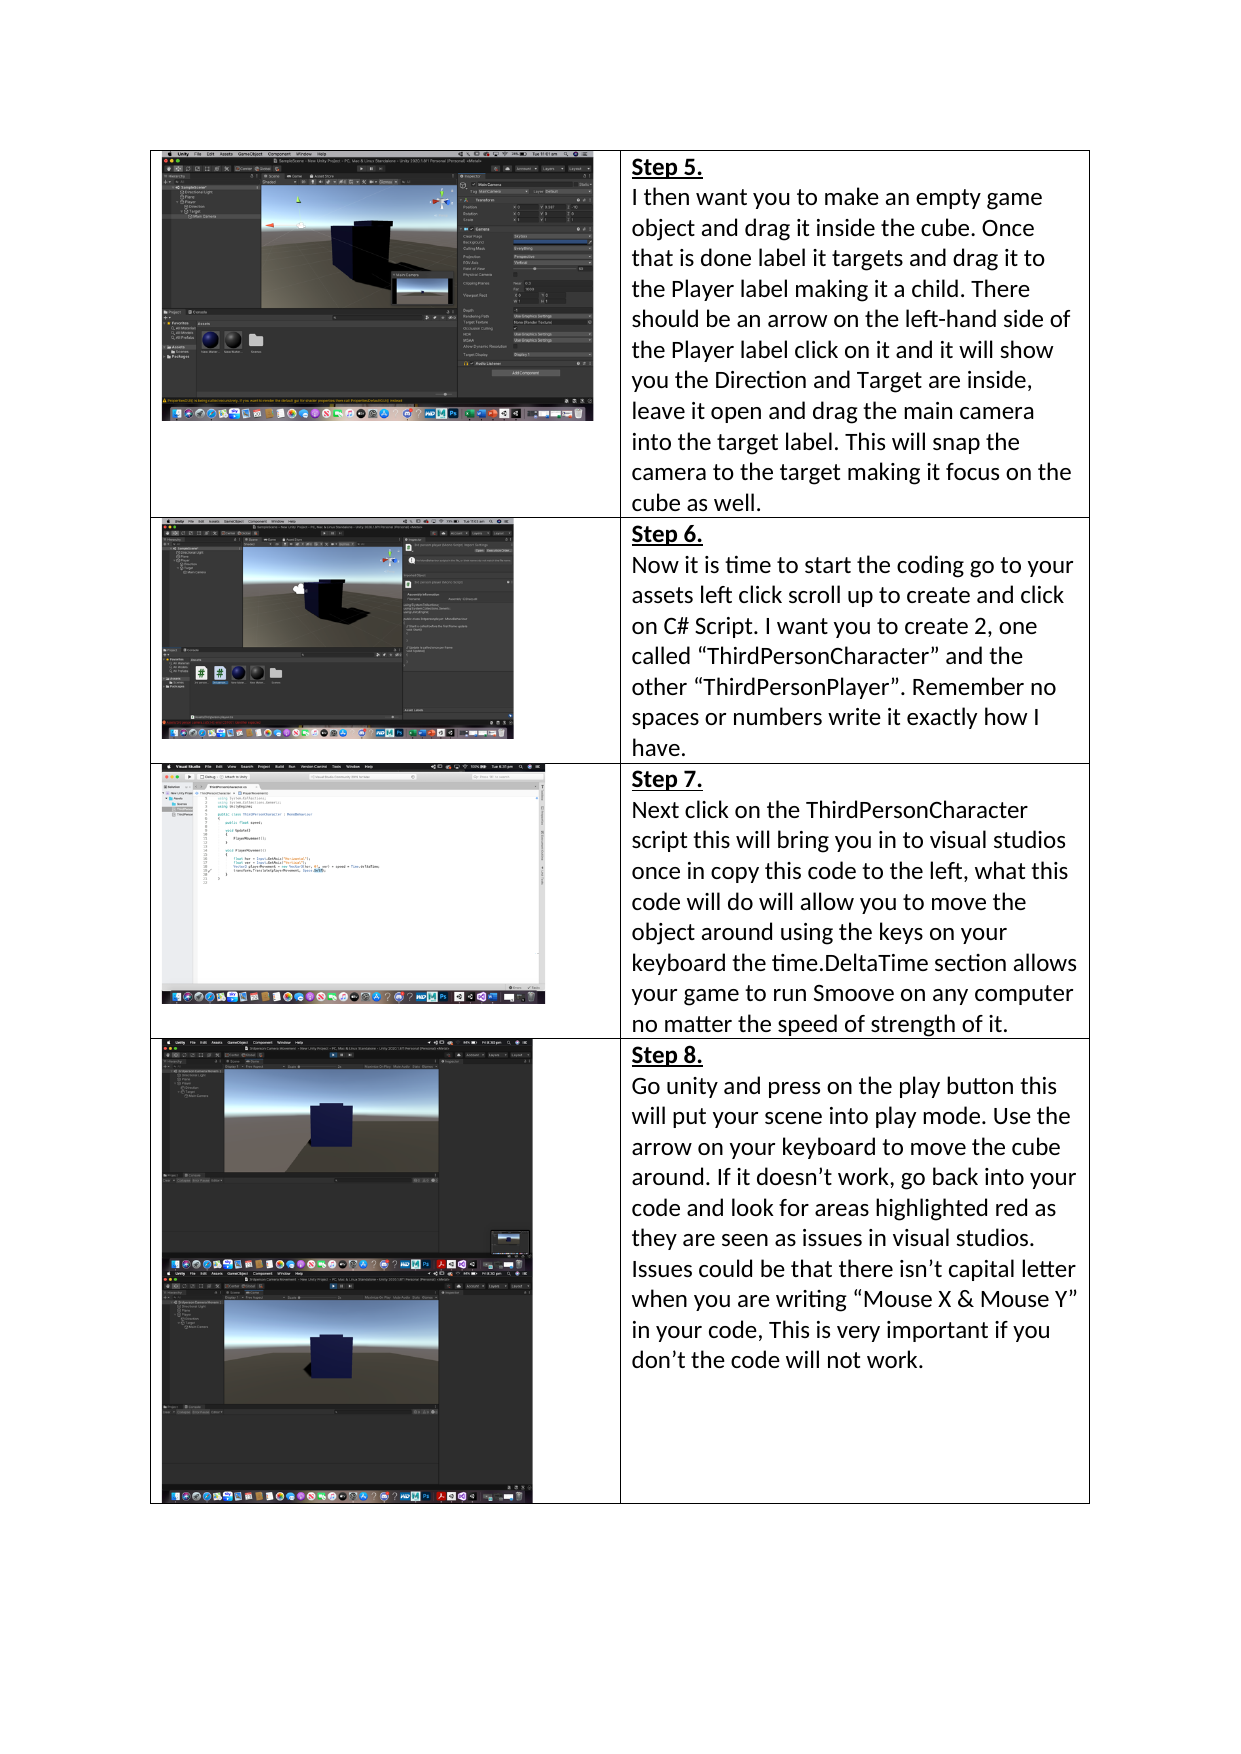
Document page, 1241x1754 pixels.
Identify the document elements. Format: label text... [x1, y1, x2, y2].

picture [161, 763, 546, 1004]
table_cell [151, 151, 620, 517]
table_cell Step 8. Go unity and press on the play button this will put your scene into play mode. Use the arrow on your keyboard to move the cube around. If it doesn’t work, go back into your code and look for areas highlighted red as they are seen as issues in visual studios. Issues could be that there isn’t capital letter when you are writing “Mouse X & Mouse Y” in your code, This is very important if you don’t the code will not work. [621, 1039, 1089, 1503]
table_cell [533, 1039, 620, 1503]
table_cell Step 5. I then want you to make an empty game object and drag it inside the cube. Once that is done label it targets and drag it to the Player label making it a child. There should be an arrow on the left-hand side of the Player label click on it and it will show you the Direction and Target are inside, leave it open and drag the main camera into the target label. This will snap the camera to the target making it focus on the cube as well. [621, 151, 1089, 517]
picture [161, 151, 594, 421]
picture [161, 1039, 533, 1503]
table_cell Step 7. Next click on the ThirdPersonCharacter script this will bring you in to visual studios once in copy this code to the left, what this code will do will allow you to move the object around using the keys on your keyboard the time.DeltaTime section allows your game to run Smoove on any computer no matter the speed of strength of it. [621, 764, 1089, 1038]
picture [161, 518, 514, 739]
table_cell [151, 1039, 161, 1503]
table_cell [151, 518, 620, 762]
table_cell [151, 764, 620, 1038]
table_cell Step 6. Now it is time to start the coding go to your assets left click scroll up to create and click on C# Script. I want you to create 2, one called “ThirdPersonCharacter” and the other “ThirdPersonPlayer”. Remember no spaces or numbers write it exactly how I have. [621, 518, 1089, 762]
